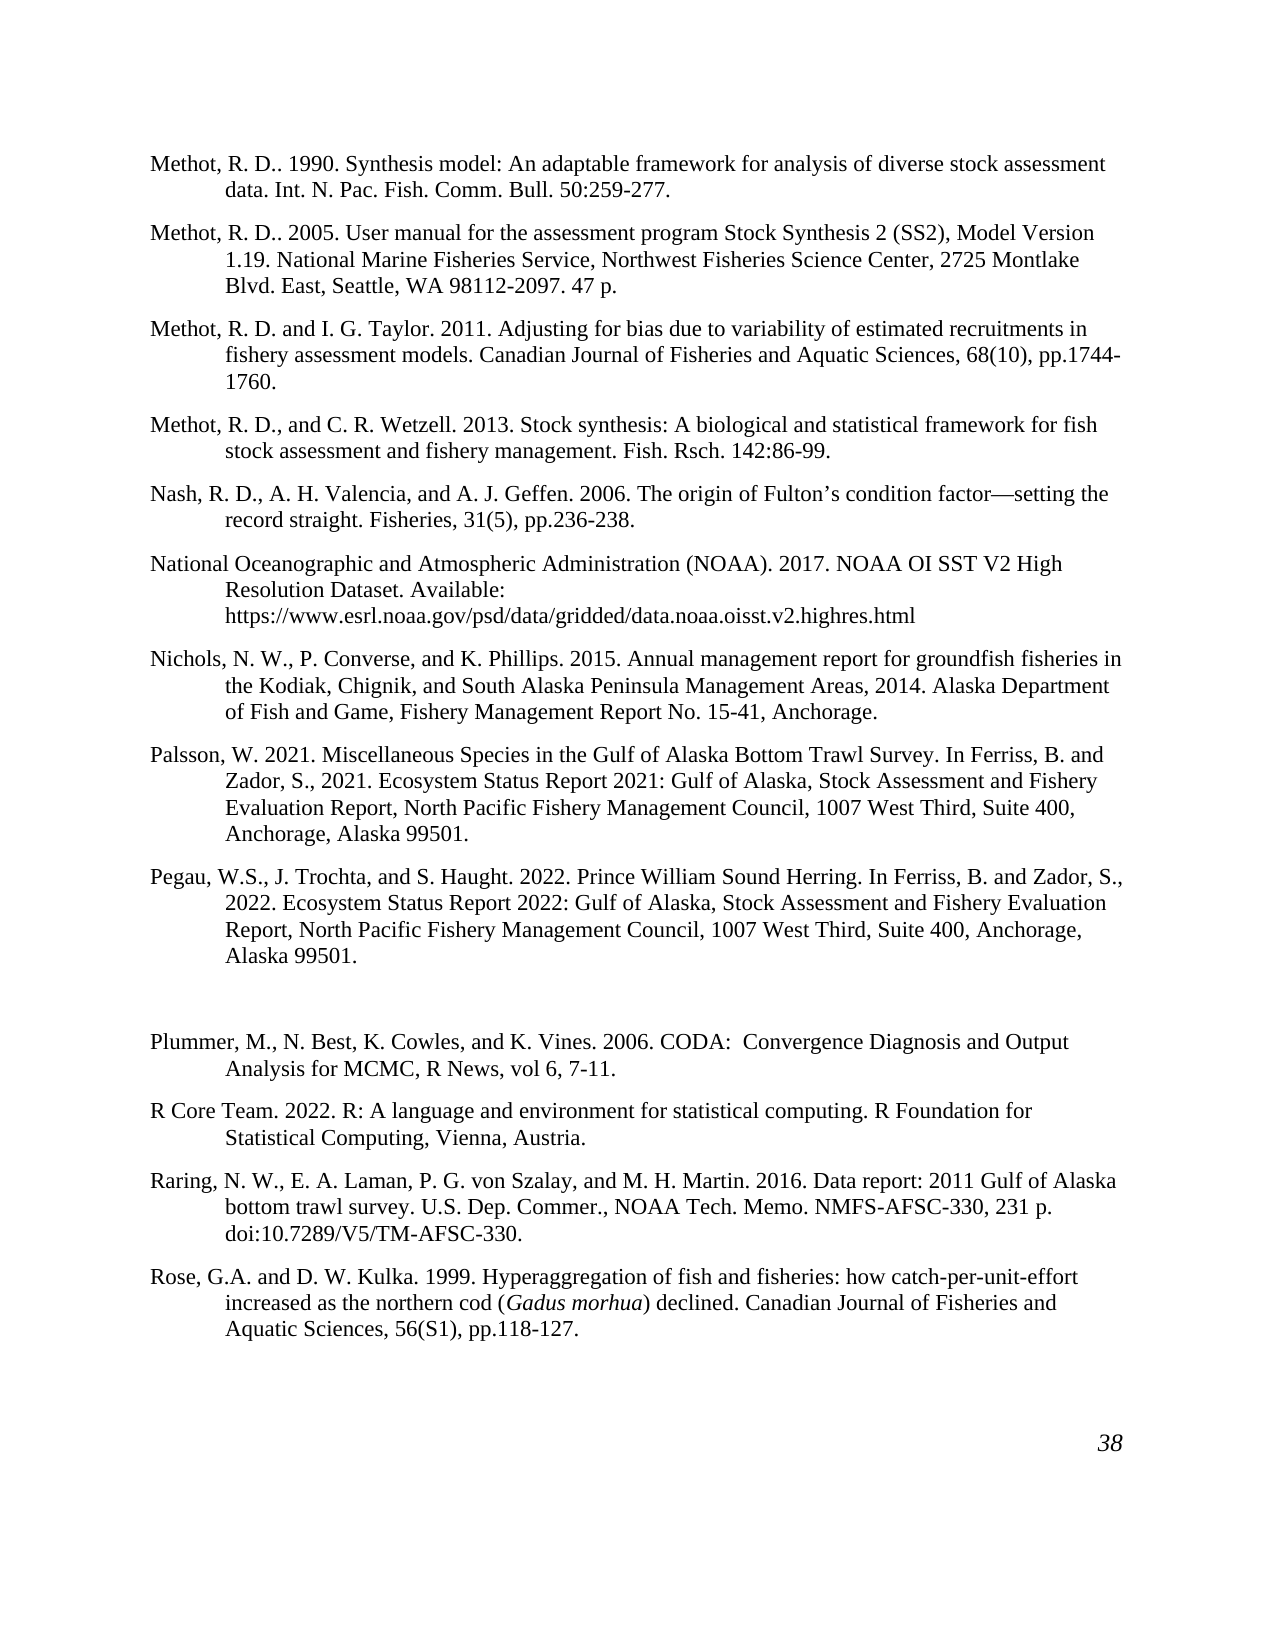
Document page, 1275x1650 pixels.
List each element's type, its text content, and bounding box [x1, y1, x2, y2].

text Pegau, W.S., J. Trochta, and S. Haught. 2022. Prince William Sound Herring. In Ferriss, B. and Zador, S., 2022. Ecosystem Status Report 2022: Gulf of Alaska, Stock Assessment and Fishery Evaluation Report, North Pacific Fishery Management Council, 1007 West Third, Suite 400, Anchorage, Alaska 99501. [150, 863, 1125, 968]
text Palsson, W. 2021. Miscellaneous Species in the Gulf of Alaska Bottom Trawl Survey. In Ferriss, B. and Zador, S., 2021. Ecosystem Status Report 2021: Gulf of Alaska, Stock Assessment and Fishery Evaluation Report, North Pacific Fishery Management Council, 1007 West Third, Suite 400, Anchorage, Alaska 99501. [150, 741, 1125, 846]
text Raring, N. W., E. A. Laman, P. G. von Szalay, and M. H. Martin. 2016. Data report: 2011 Gulf of Alaska bottom trawl survey. U.S. Dep. Commer., NOAA Tech. Memo. NMFS-AFSC-330, 231 p. doi:10.7289/V5/TM-AFSC-330. [150, 1167, 1125, 1246]
text R Core Team. 2022. R: A language and environment for statistical computing. R Foundation for Statistical Computing, Vienna, Austria. [150, 1098, 1125, 1150]
text Nash, R. D., A. H. Valencia, and A. J. Geffen. 2006. The origin of Fulton’s condition factor—setting the record straight. Fisheries, 31(5), pp.236-238. [150, 480, 1125, 533]
text Methot, R. D.. 1990. Synthesis model: An adaptable framework for analysis of diverse stock assessment data. Int. N. Pac. Fish. Comm. Bull. 50:259-277. [150, 150, 1125, 203]
text Methot, R. D. and I. G. Taylor. 2011. Adjusting for bias due to variability of estimated recruitments in fishery assessment models. Canadian Journal of Fisheries and Aquatic Sciences, 68(10), pp.1744-1760. [150, 315, 1125, 394]
text National Oceanographic and Atmospheric Administration (NOAA). 2017. NOAA OI SST V2 High Resolution Dataset. Available: https://www.esrl.noaa.gov/psd/data/gridded/data.noaa.oisst.v2.highres.html [150, 549, 1125, 629]
text Plummer, M., N. Best, K. Cowles, and K. Vines. 2006. CODA: Convergence Diagnosis and Output Analysis for MCMC, R News, vol 6, 7-11. [150, 1028, 1125, 1081]
text Methot, R. D., and C. R. Wetzell. 2013. Stock synthesis: A biological and statistical framework for fish stock assessment and fishery management. Fish. Rsch. 142:86-99. [150, 411, 1125, 463]
text Methot, R. D.. 2005. User manual for the assessment program Stock Synthesis 2 (SS2), Model Version 1.19. National Marine Fisheries Service, Northwest Fisheries Science Center, 2725 Montlake Blvd. East, Seattle, WA 98112-2097. 47 p. [150, 219, 1125, 298]
text Rose, G.A. and D. W. Kulka. 1999. Hyperaggregation of fish and fisheries: how catch-per-unit-effort increased as the northern cod (Gadus morhua) declined. Canadian Journal of Fisheries and Aquatic Sciences, 56(S1), pp.118-127. [150, 1263, 1125, 1342]
text Nichols, N. W., P. Converse, and K. Phillips. 2015. Annual management report for groundfish fisheries in the Kodiak, Chignik, and South Alaska Peninsula Management Areas, 2014. Alaska Department of Fish and Game, Fishery Management Report No. 15-41, Anchorage. [150, 645, 1125, 724]
